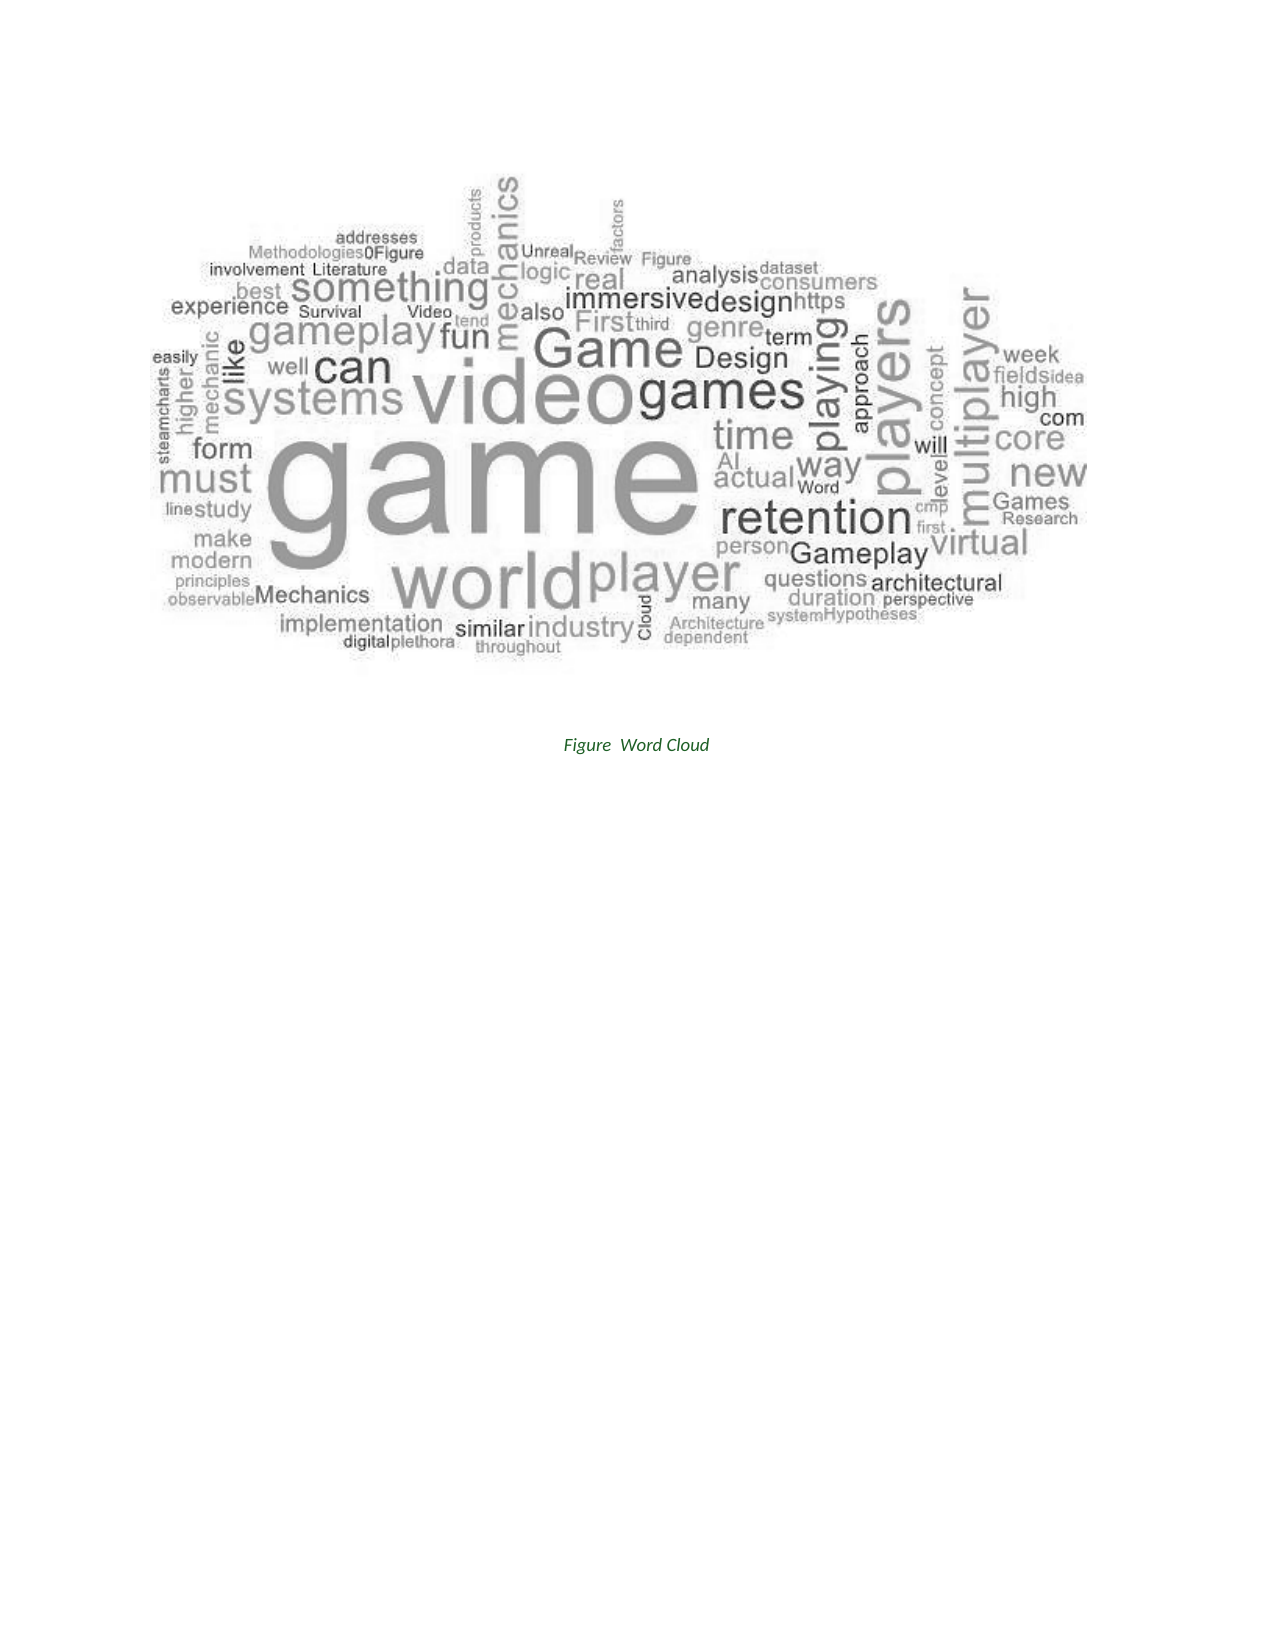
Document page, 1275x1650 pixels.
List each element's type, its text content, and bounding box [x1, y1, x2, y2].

text Figure 2 Word Cloud [150, 733, 1125, 756]
